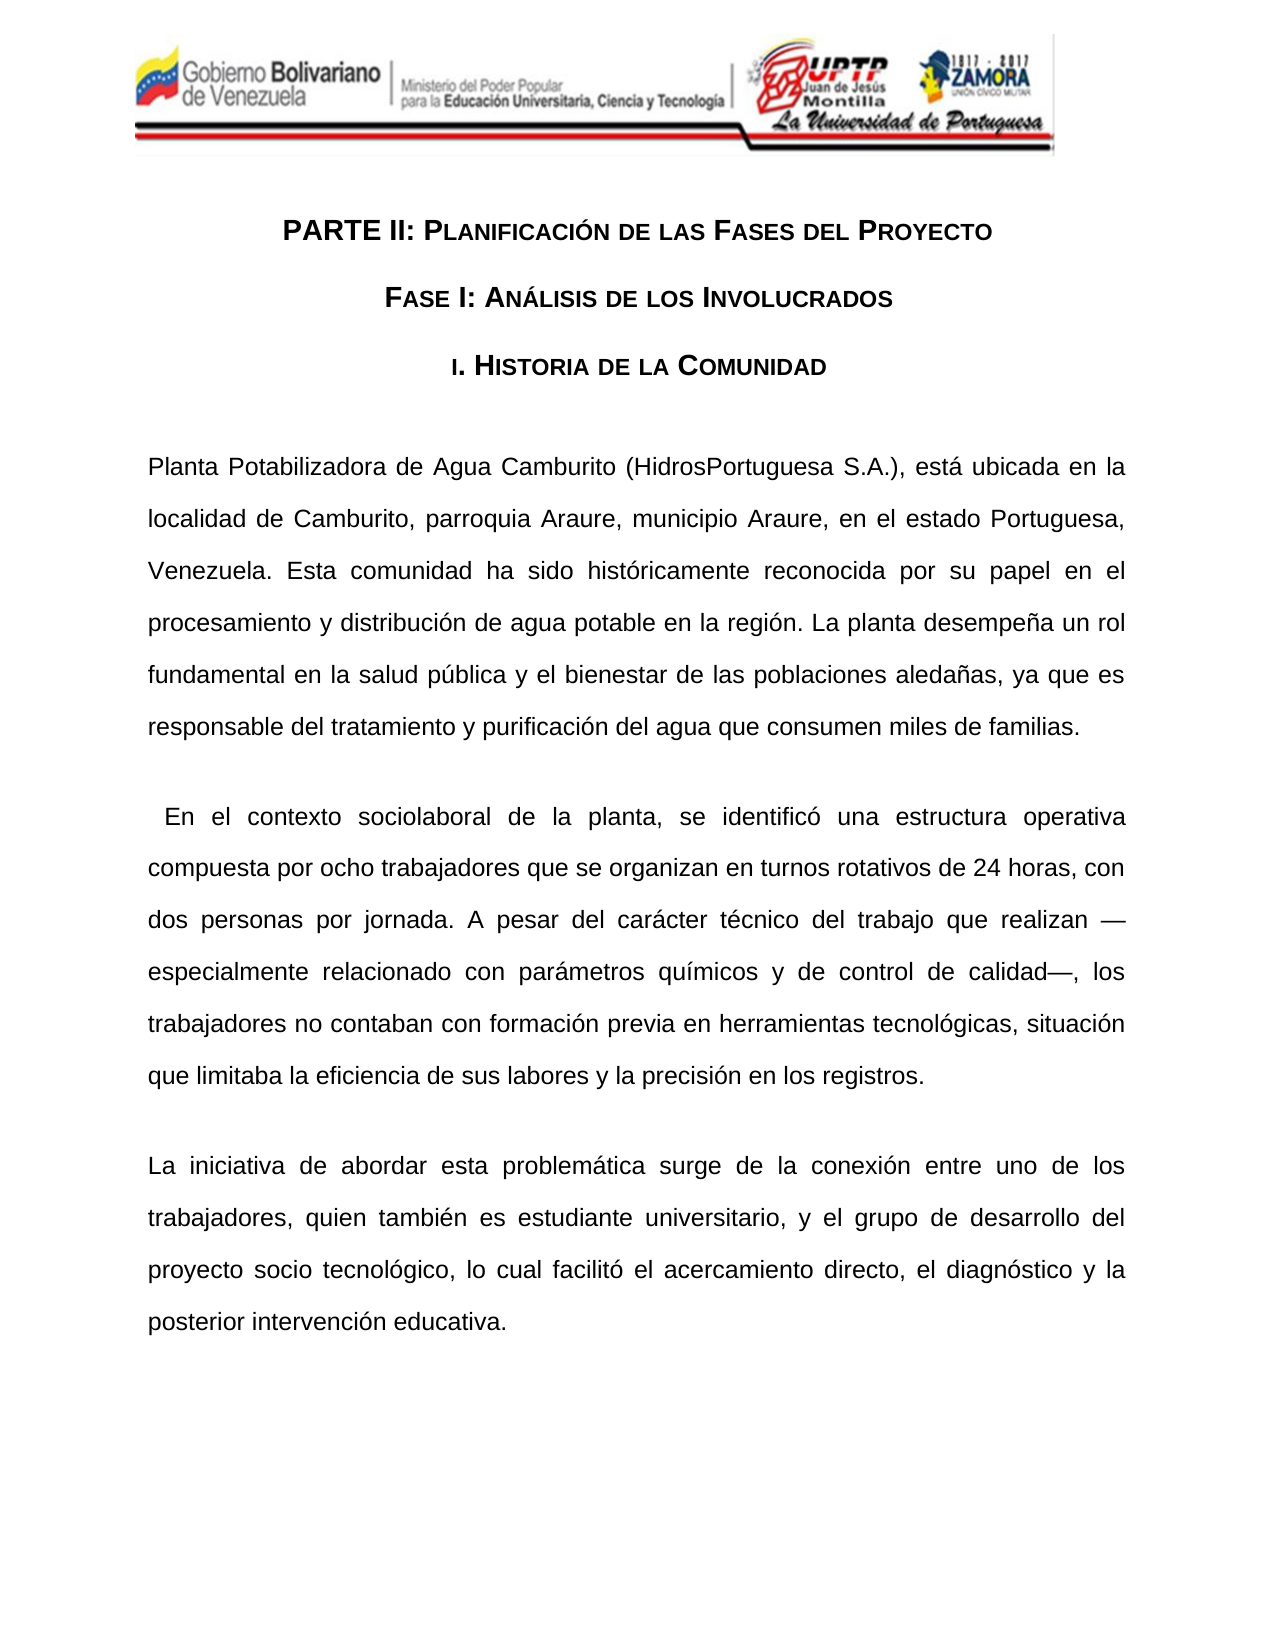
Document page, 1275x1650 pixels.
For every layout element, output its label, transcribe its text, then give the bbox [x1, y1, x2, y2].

text Planta Potabilizadora de Agua Camburito (HidrosPortuguesa S.A.), está ubicada en la localidad de Camburito, parroquia Araure, municipio Araure, en el estado Portuguesa, Venezuela. Esta comunidad ha sido históricamente reconocida por su papel en el procesamiento y distribución de agua potable en la región. La planta desempeña un rol fundamental en la salud pública y el bienestar de las poblaciones aledañas, ya que es responsable del tratamiento y purificación del agua que consumen miles de familias. [148, 452, 1127, 741]
text En el contexto sociolaboral de la planta, se identificó una estructura operativa compuesta por ocho trabajadores que se organizan en turnos rotativos de 24 horas, con dos personas por jornada. A pesar del carácter técnico del trabajo que realizan —especialmente relacionado con parámetros químicos y de control de calidad—, los trabajadores no contaban con formación previa en herramientas tecnológicas, situación que limitaba la eficiencia de sus labores y la precisión en los registros. [148, 801, 1127, 1090]
subtitle i. Historia de la Comunidad [151, 347, 1127, 381]
picture [135, 34, 1056, 158]
subtitle PARTE II: Planificación de las Fases del Proyecto [148, 213, 1127, 247]
text La iniciativa de abordar esta problemática surge de la conexión entre uno de los trabajadores, quien también es estudiante universitario, y el grupo de desarrollo del proyecto socio tecnológico, lo cual facilitó el acercamiento directo, el diagnóstico y la posterior intervención educativa. [148, 1151, 1127, 1336]
subtitle Fase I: Análisis de los Involucrados [150, 280, 1127, 314]
